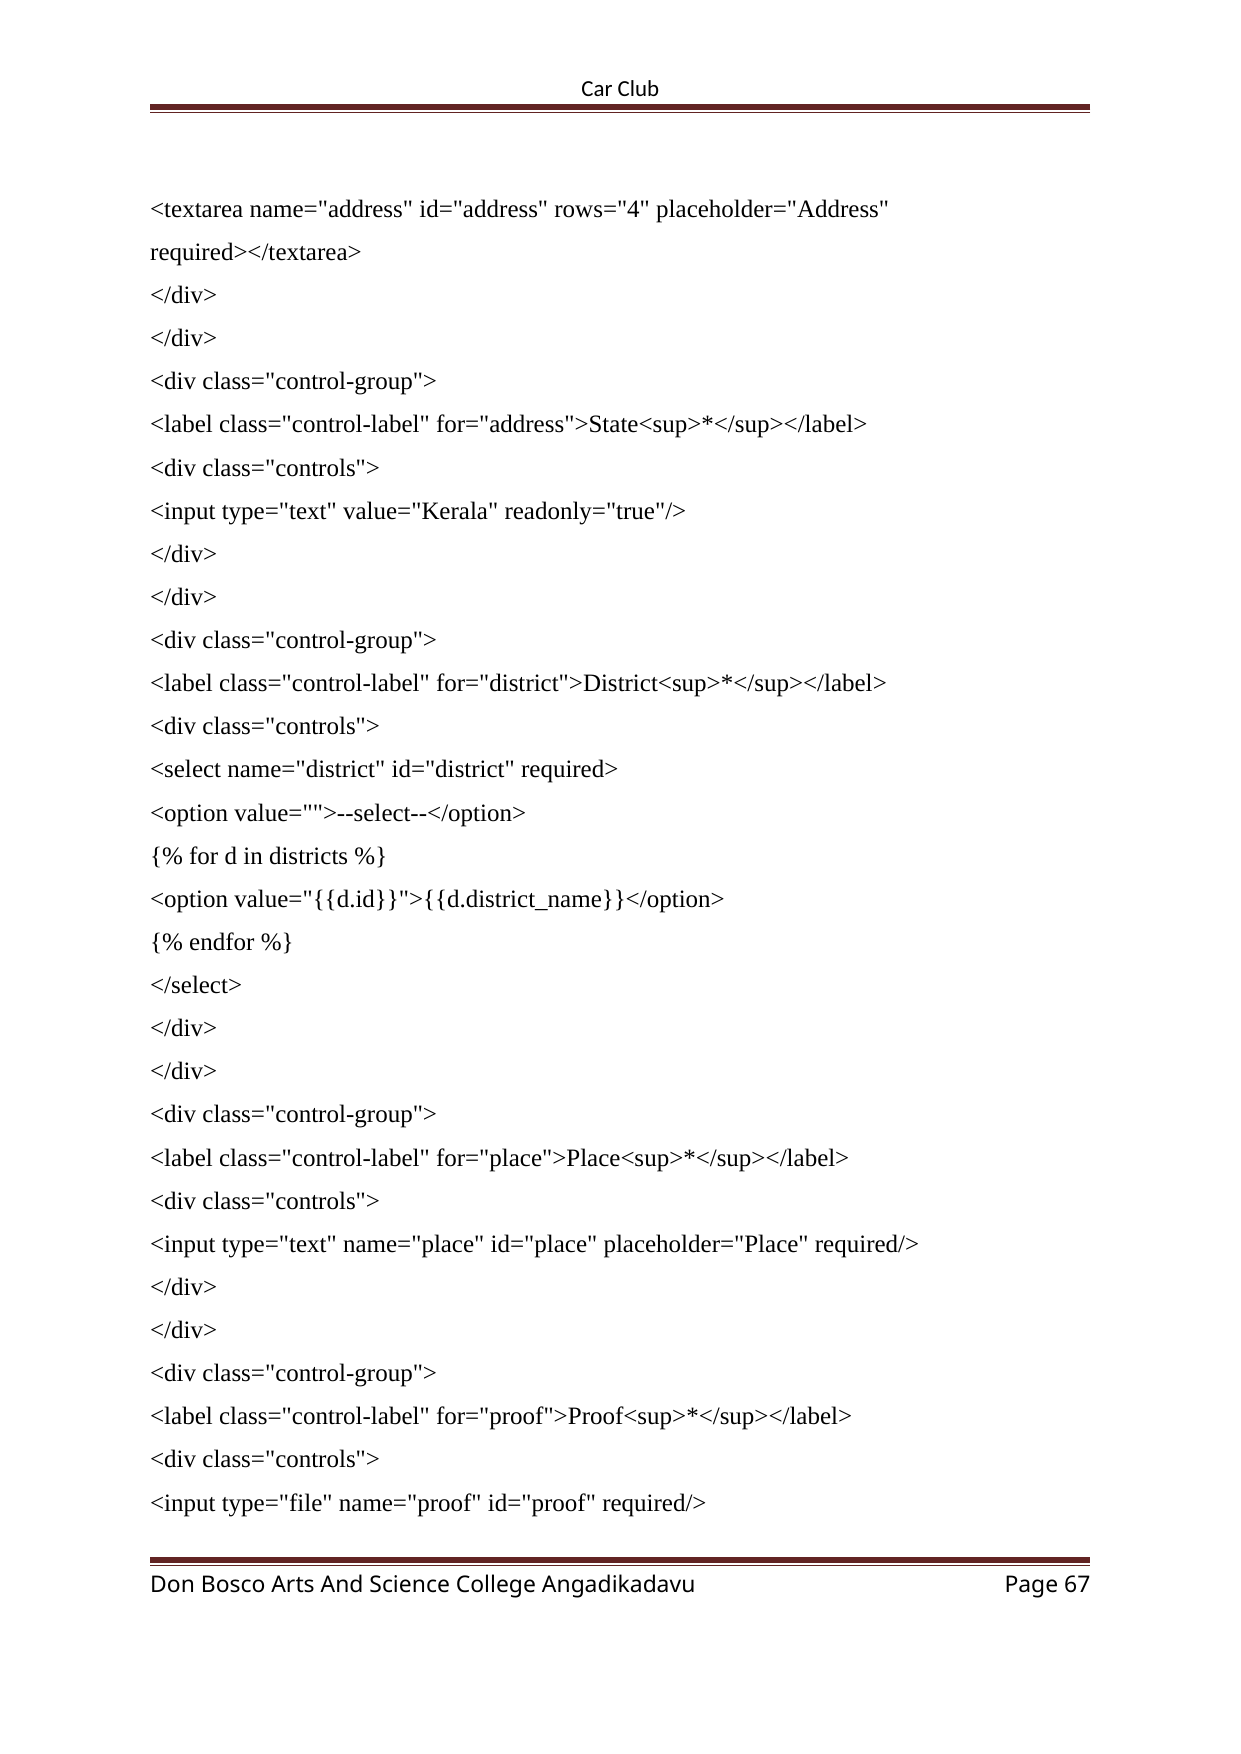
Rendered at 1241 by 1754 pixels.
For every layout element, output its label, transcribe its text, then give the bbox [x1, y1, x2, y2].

text </div> [150, 1272, 1090, 1301]
text </div> [150, 280, 1090, 309]
text <textarea name="address" id="address" rows="4" placeholder="Address" required></textarea> [150, 194, 1090, 266]
text <div class="control-group"> [150, 366, 1090, 395]
text <div class="control-group"> [150, 1358, 1090, 1387]
text <label class="control-label" for="place">Place<sup>*</sup></label> [150, 1143, 1090, 1171]
text </div> [150, 323, 1090, 352]
text </div> [150, 539, 1090, 568]
text </div> [150, 1315, 1090, 1344]
text <label class="control-label" for="district">District<sup>*</sup></label> [150, 668, 1090, 697]
text </select> [150, 970, 1090, 999]
text <input type="file" name="proof" id="proof" required/> [150, 1488, 1090, 1516]
text <input type="text" name="place" id="place" placeholder="Place" required/> [150, 1229, 1090, 1258]
text <div class="control-group"> [150, 1099, 1090, 1128]
text {% for d in districts %} [150, 841, 1090, 869]
text <div class="controls"> [150, 711, 1090, 740]
text <input type="text" value="Kerala" readonly="true"/> [150, 496, 1090, 524]
text <select name="district" id="district" required> [150, 754, 1090, 783]
text <option value="">--select--</option> [150, 798, 1090, 826]
text </div> [150, 582, 1090, 611]
text <label class="control-label" for="address">State<sup>*</sup></label> [150, 409, 1090, 438]
text <label class="control-label" for="proof">Proof<sup>*</sup></label> [150, 1401, 1090, 1430]
text <div class="control-group"> [150, 625, 1090, 654]
text <div class="controls"> [150, 1444, 1090, 1473]
text {% endfor %} [150, 927, 1090, 956]
text <div class="controls"> [150, 453, 1090, 481]
text </div> [150, 1056, 1090, 1085]
text <div class="controls"> [150, 1186, 1090, 1214]
text </div> [150, 1013, 1090, 1042]
text <option value="{{d.id}}">{{d.district_name}}</option> [150, 884, 1090, 913]
